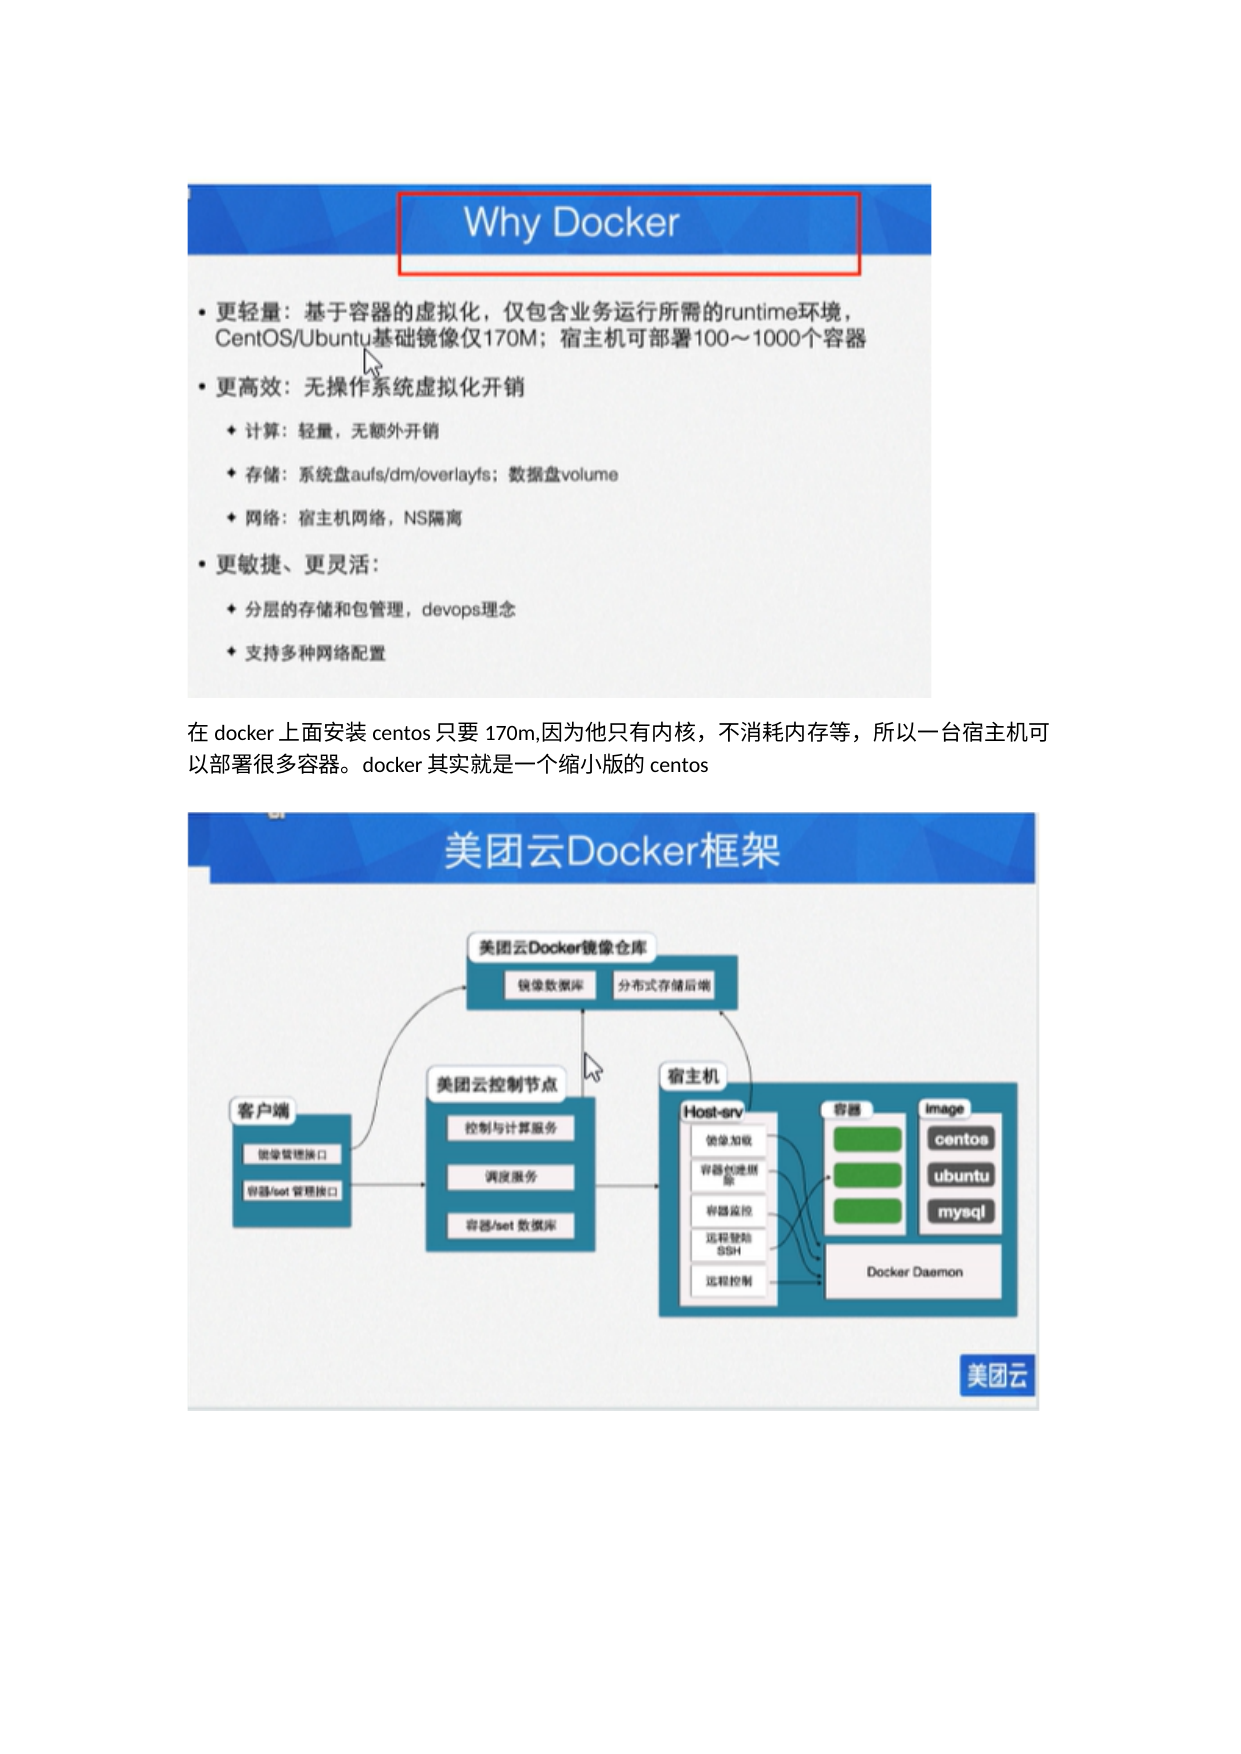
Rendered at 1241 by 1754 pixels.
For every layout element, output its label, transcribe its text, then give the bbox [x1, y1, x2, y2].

picture [187, 162, 932, 698]
picture [187, 812, 1041, 1411]
text 在docker上面安装centos只要170m,因为他只有内核，不消耗内存等，所以一台宿主机可以部署很多容器。docker其实就是一个缩小版的centos [187, 714, 1053, 779]
